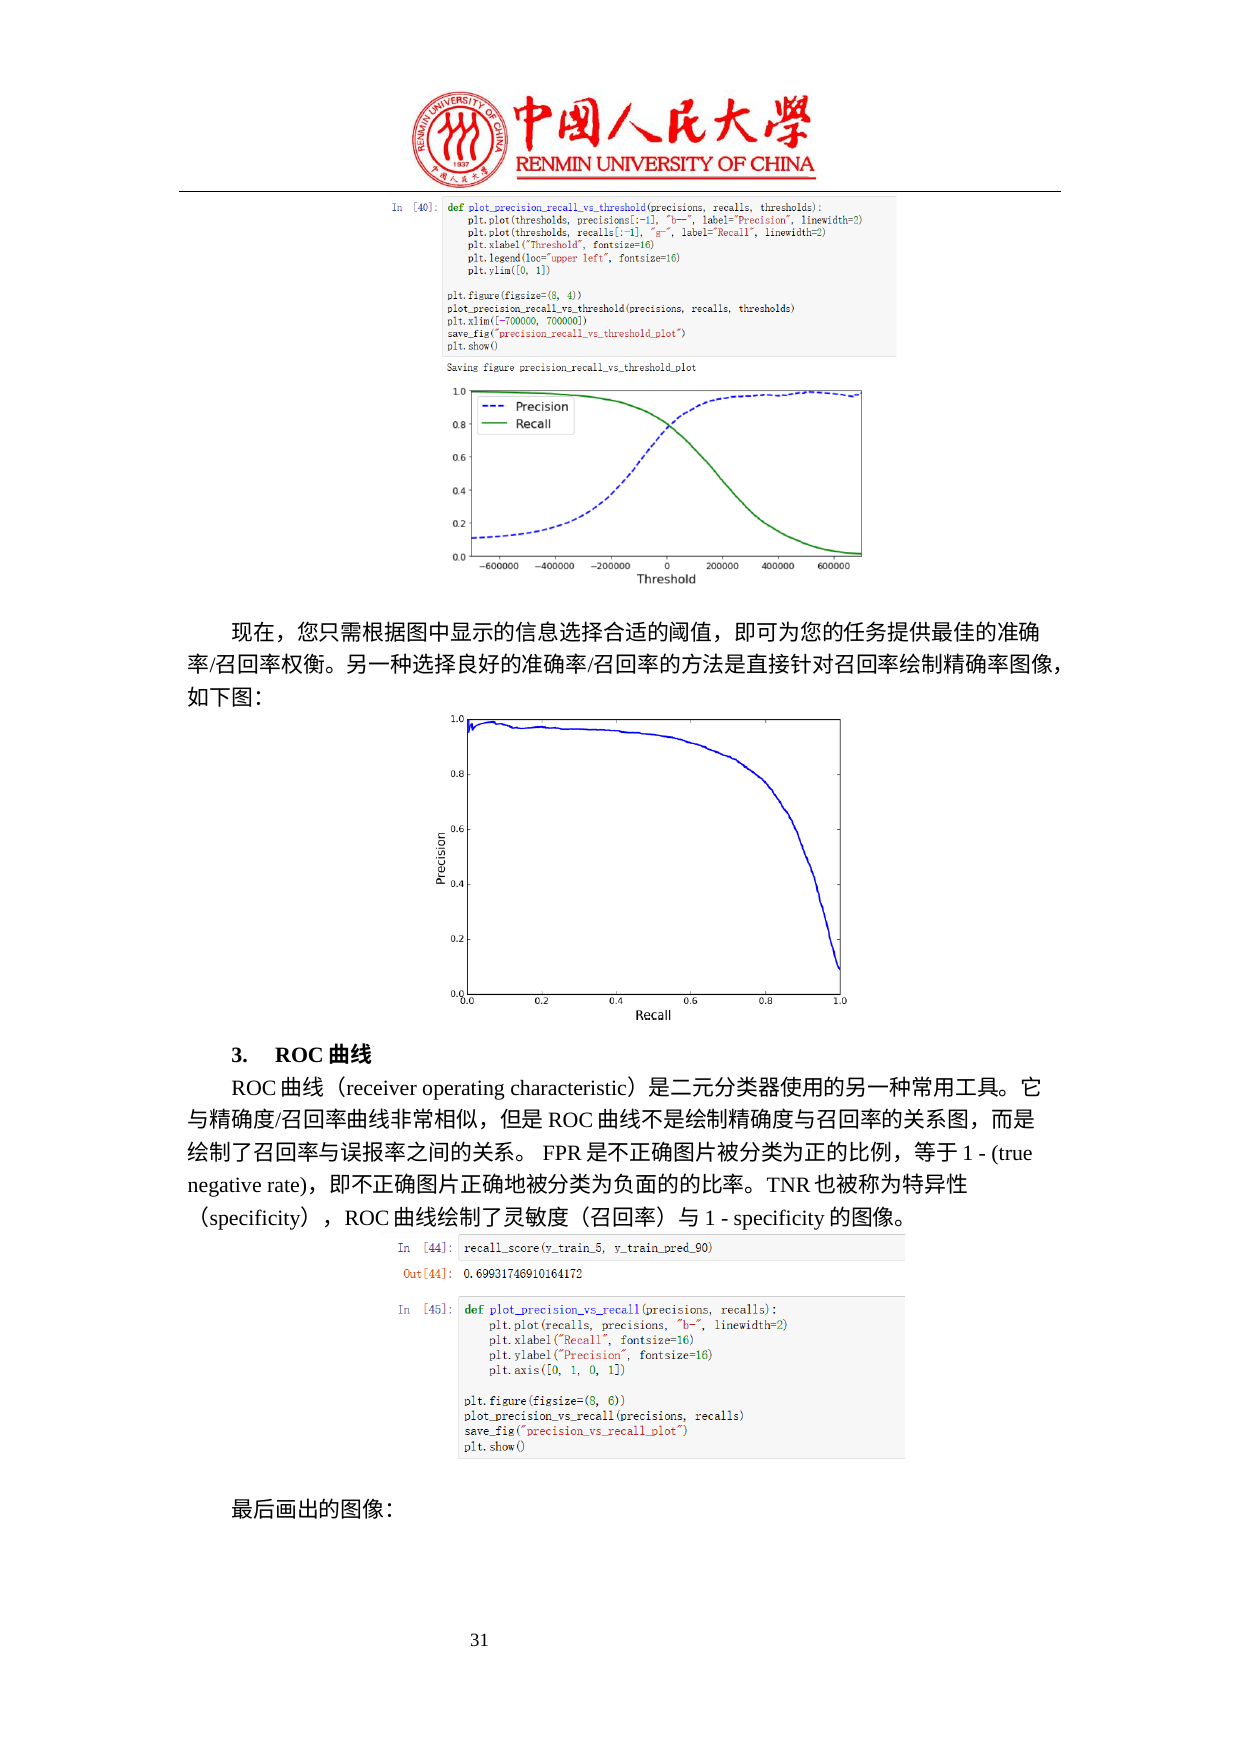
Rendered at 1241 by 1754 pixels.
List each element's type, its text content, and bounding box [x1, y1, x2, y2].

text ROC曲线（receiver operating characteristic）是二元分类器使用的另一种常用工具。它与精确度/召回率曲线非常相似，但是ROC曲线不是绘制精确度与召回率的关系图，而是绘制了召回率与误报率之间的关系。 FPR是不正确图片被分类为正的比例，等于1 - (true negative rate)，即不正确图片正确地被分类为负面的的比率。TNR也被称为特异性（specificity），ROC曲线绘制了灵敏度（召回率）与1 - specificity的图像。 [187, 1069, 1053, 1232]
picture [407, 90, 833, 189]
list ROC曲线 [187, 1037, 1053, 1069]
picture [387, 192, 897, 594]
picture [378, 1231, 905, 1461]
text 现在，您只需根据图中显示的信息选择合适的阈值，即可为您的任务提供最佳的准确率/召回率权衡。另一种选择良好的准确率/召回率的方法是直接针对召回率绘制精确率图像，如下图： [187, 614, 1053, 712]
picture [419, 711, 865, 1025]
text 最后画出的图像： [187, 1492, 1053, 1524]
